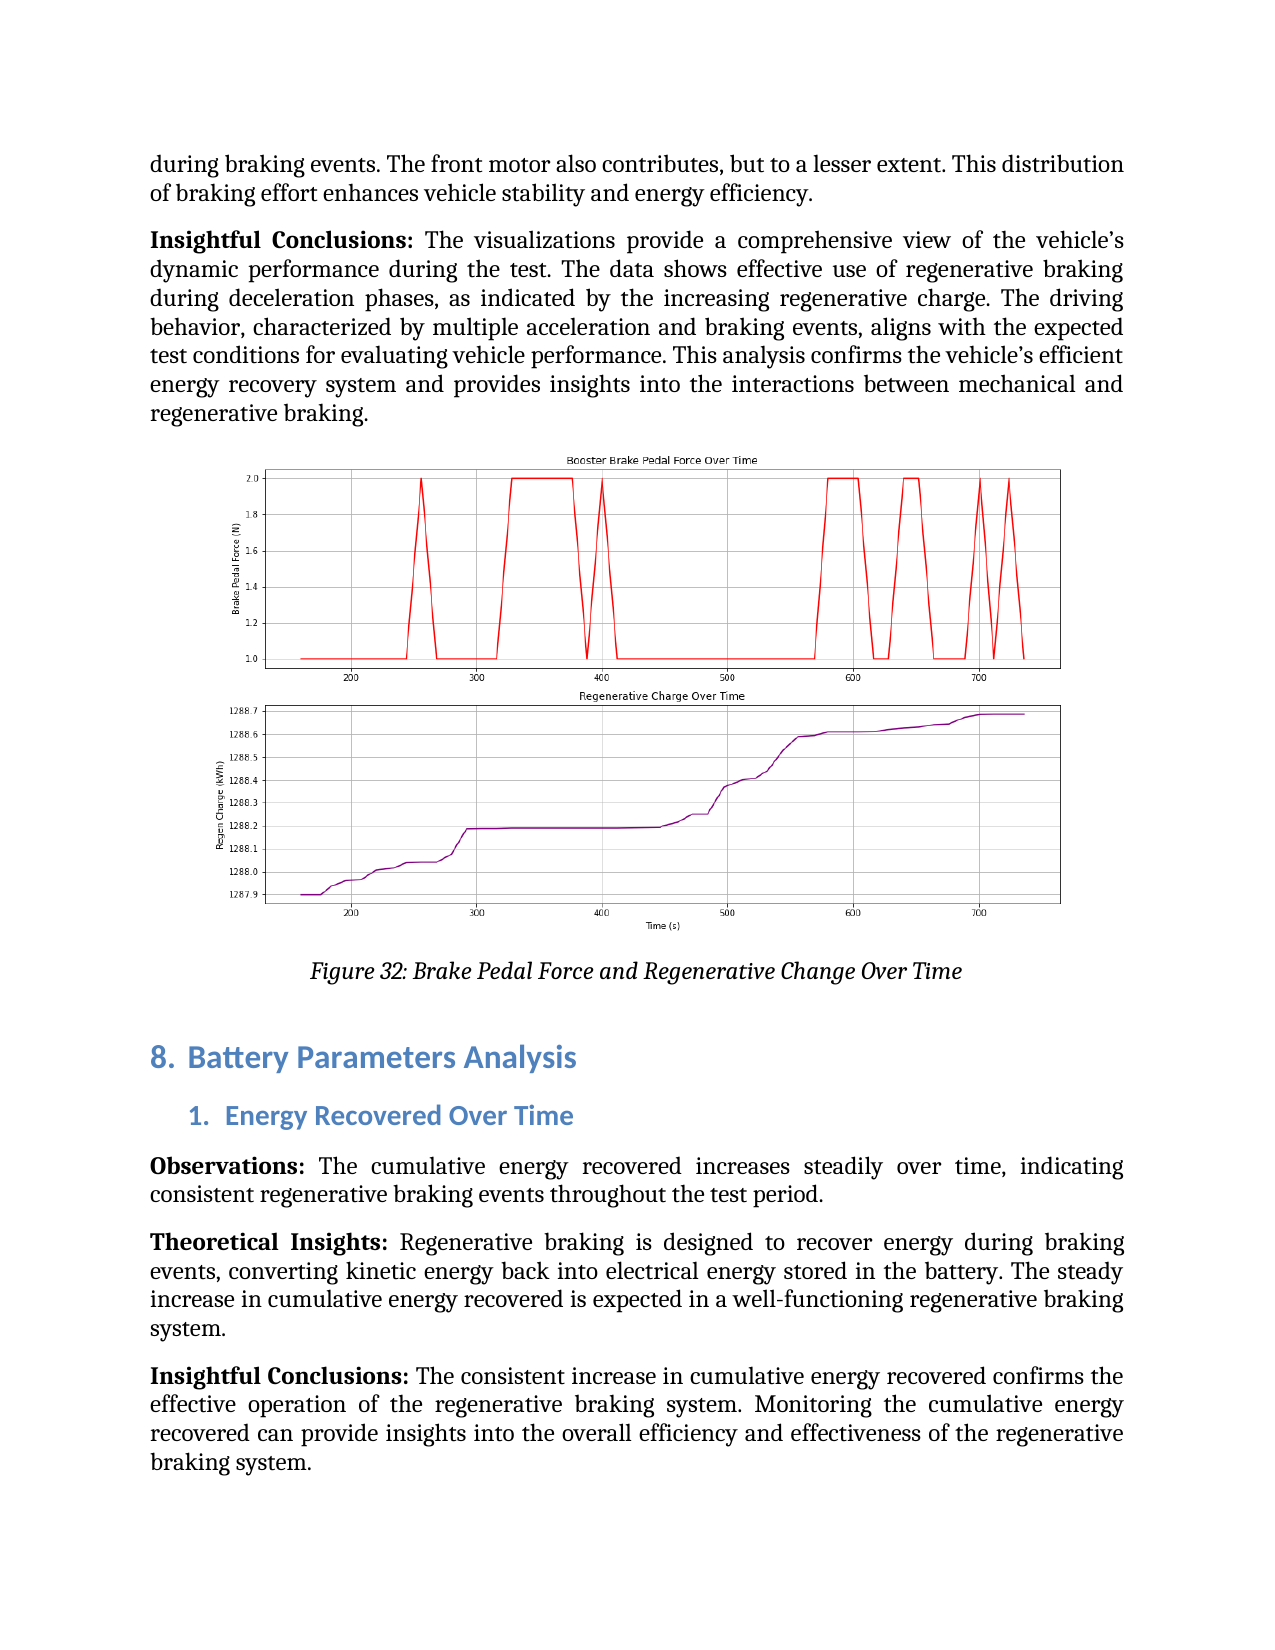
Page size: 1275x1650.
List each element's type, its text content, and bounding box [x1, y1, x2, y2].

text Insightful Conclusions: The visualizations provide a comprehensive view of the vehicle’s dynamic performance during the test. The data shows effective use of regenerative braking during deceleration phases, as indicated by the increasing regenerative charge. The driving behavior, characterized by multiple acceleration and braking events, aligns with the expected test conditions for evaluating vehicle performance. This analysis confirms the vehicle’s efficient energy recovery system and provides insights into the interactions between mechanical and regenerative braking. [150, 226, 1125, 427]
text Figure 32: Brake Pedal Force and Regenerative Change Over Time [150, 957, 1125, 986]
subtitle Battery Parameters Analysis [150, 1036, 1125, 1076]
text Theoretical Insights: Regenerative braking is designed to recover energy during braking events, converting kinetic energy back into electrical energy stored in the battery. The steady increase in cumulative energy recovered is expected in a well-functioning regenerative braking system. [150, 1228, 1125, 1343]
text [150, 150, 1125, 207]
subtitle Energy Recovered Over Time [187, 1097, 1125, 1133]
text Insightful Conclusions: The consistent increase in cumulative energy recovered confirms the effective operation of the regenerative braking system. Monitoring the cumulative energy recovered can provide insights into the overall efficiency and effectiveness of the regenerative braking system. [150, 1362, 1125, 1477]
picture [207, 446, 1068, 939]
text Observations: The cumulative energy recovered increases steadily over time, indicating consistent regenerative braking events throughout the test period. [150, 1152, 1125, 1209]
